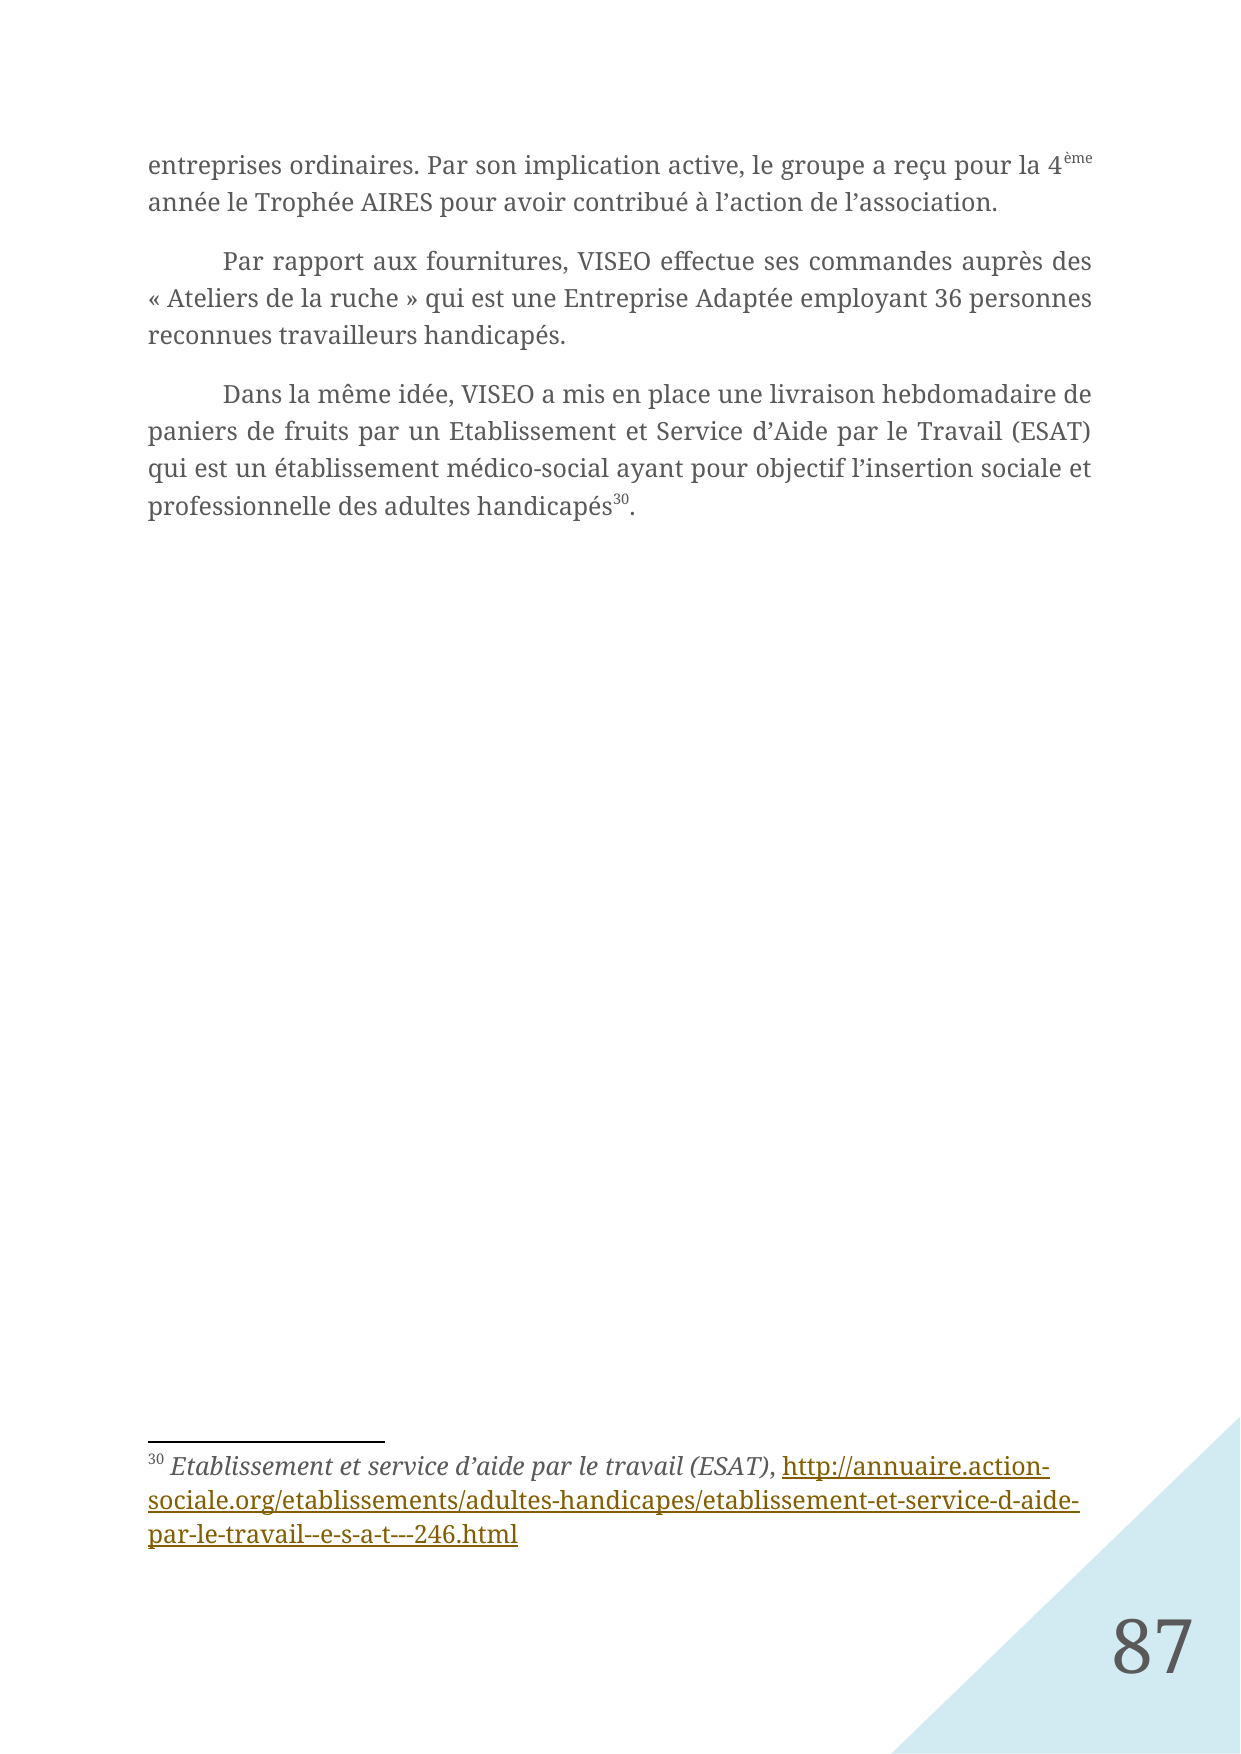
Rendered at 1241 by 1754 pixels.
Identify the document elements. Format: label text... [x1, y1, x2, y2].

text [148, 148, 1093, 219]
text Dans la même idée, VISEO a mis en place une livraison hebdomadaire de paniers de fruits par un Etablissement et Service d’Aide par le Travail (ESAT) qui est un établissement médico-social ayant pour objectif l’insertion sociale et professionnelle des adultes handicapés. [148, 376, 1093, 522]
text Par rapport aux fournitures, VISEO effectue ses commandes auprès des « Ateliers de la ruche » qui est une Entreprise Adaptée employant 36 personnes reconnues travailleurs handicapés. [148, 243, 1093, 352]
